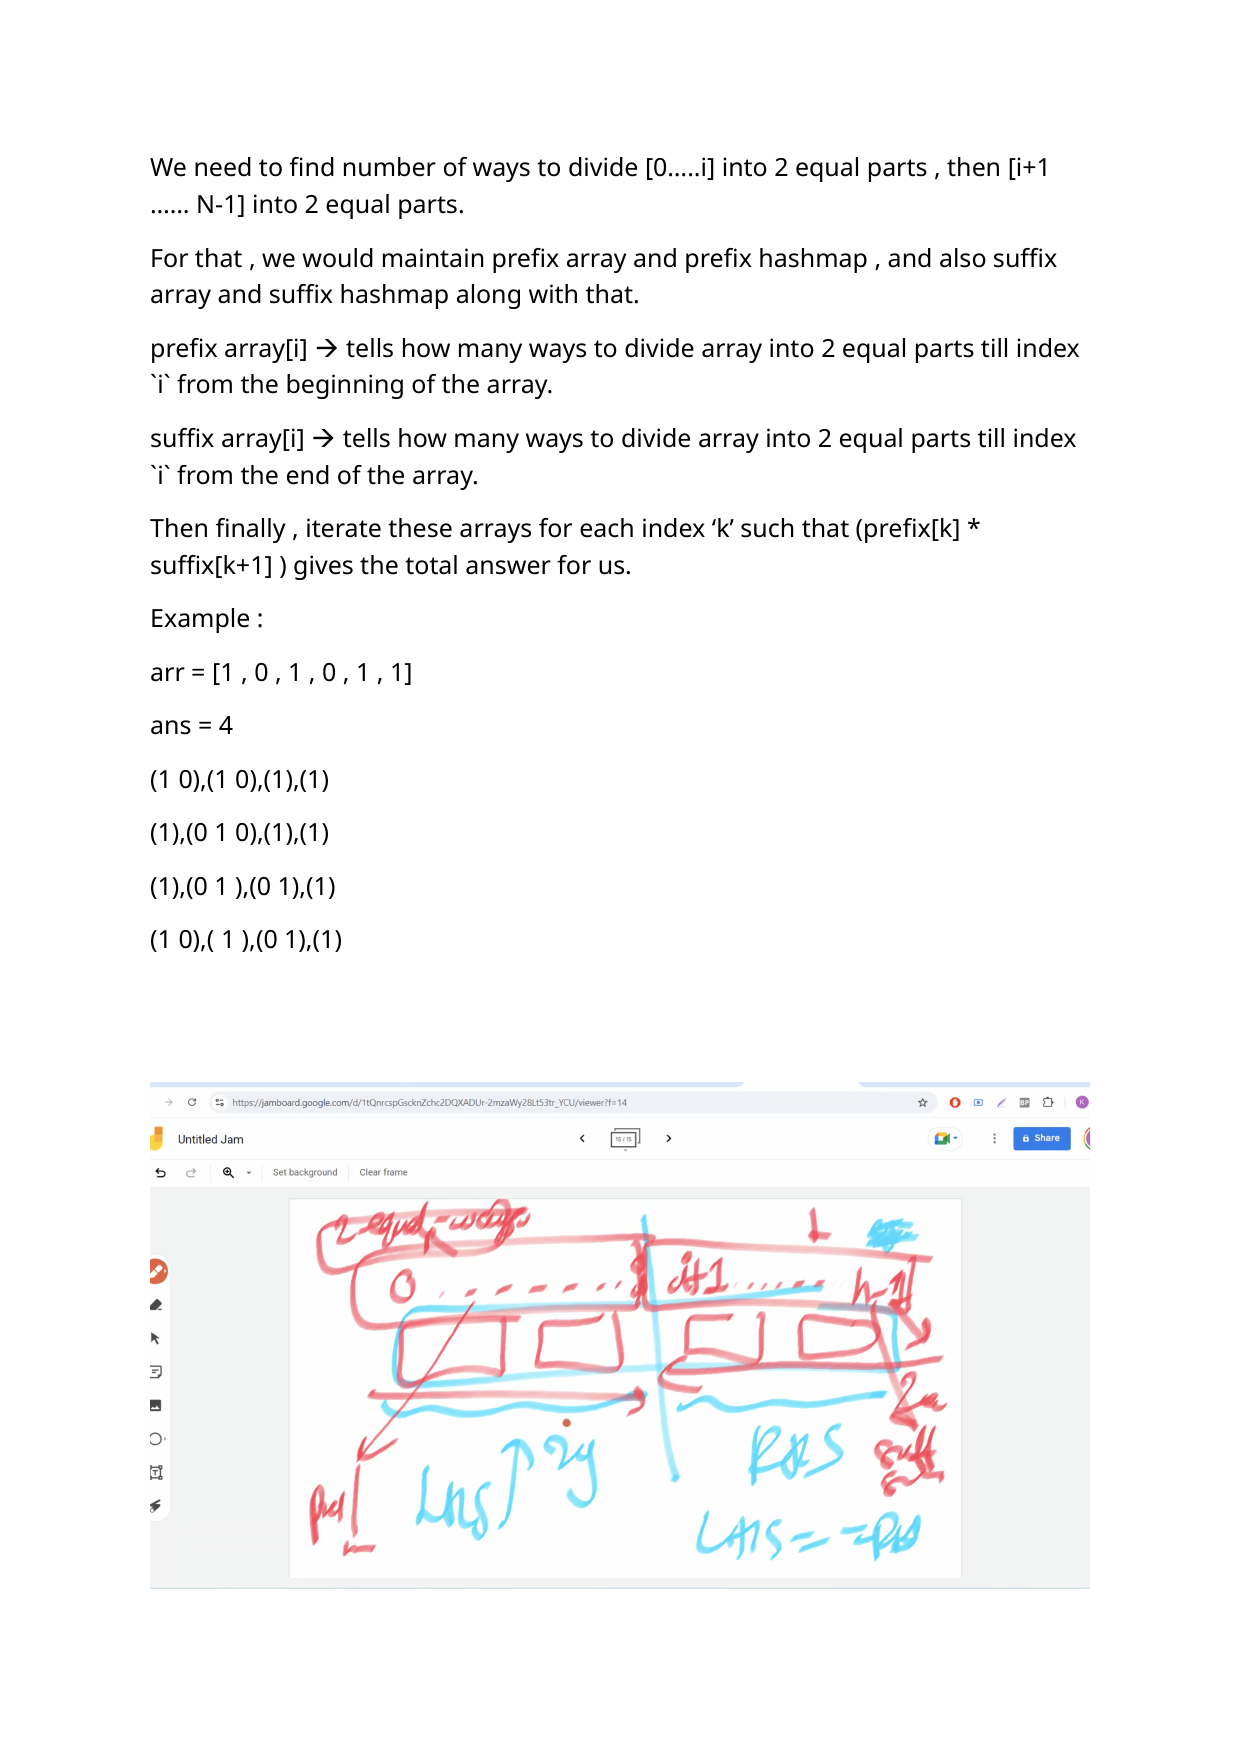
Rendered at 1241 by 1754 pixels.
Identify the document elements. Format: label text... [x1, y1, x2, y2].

text (1),(0 1 0),(1),(1) [150, 815, 1090, 849]
picture [150, 1082, 1091, 1589]
text prefix array[i] tells how many ways to divide array into 2 equal parts till index `i` from the beginning of the array. [150, 330, 1090, 401]
text For that , we would maintain prefix array and prefix hashmap , and also suffix array and suffix hashmap along with that. [150, 240, 1090, 311]
text (1 0),( 1 ),(0 1),(1) [150, 922, 1090, 956]
text ans = 4 [150, 708, 1090, 742]
text Then finally , iterate these arrays for each index ‘k’ such that (prefix[k] * suffix[k+1] ) gives the total answer for us. [150, 511, 1090, 582]
text Example : [150, 601, 1090, 635]
text suffix array[i] tells how many ways to divide array into 2 equal parts till index `i` from the end of the array. [150, 421, 1090, 491]
text arr = [1 , 0 , 1 , 0 , 1 , 1] [150, 654, 1090, 688]
text (1 0),(1 0),(1),(1) [150, 761, 1090, 795]
text We need to find number of ways to divide [0…..i] into 2 equal parts , then [i+1 …… N-1] into 2 equal parts. [150, 150, 1090, 221]
text (1),(0 1 ),(0 1),(1) [150, 868, 1090, 902]
